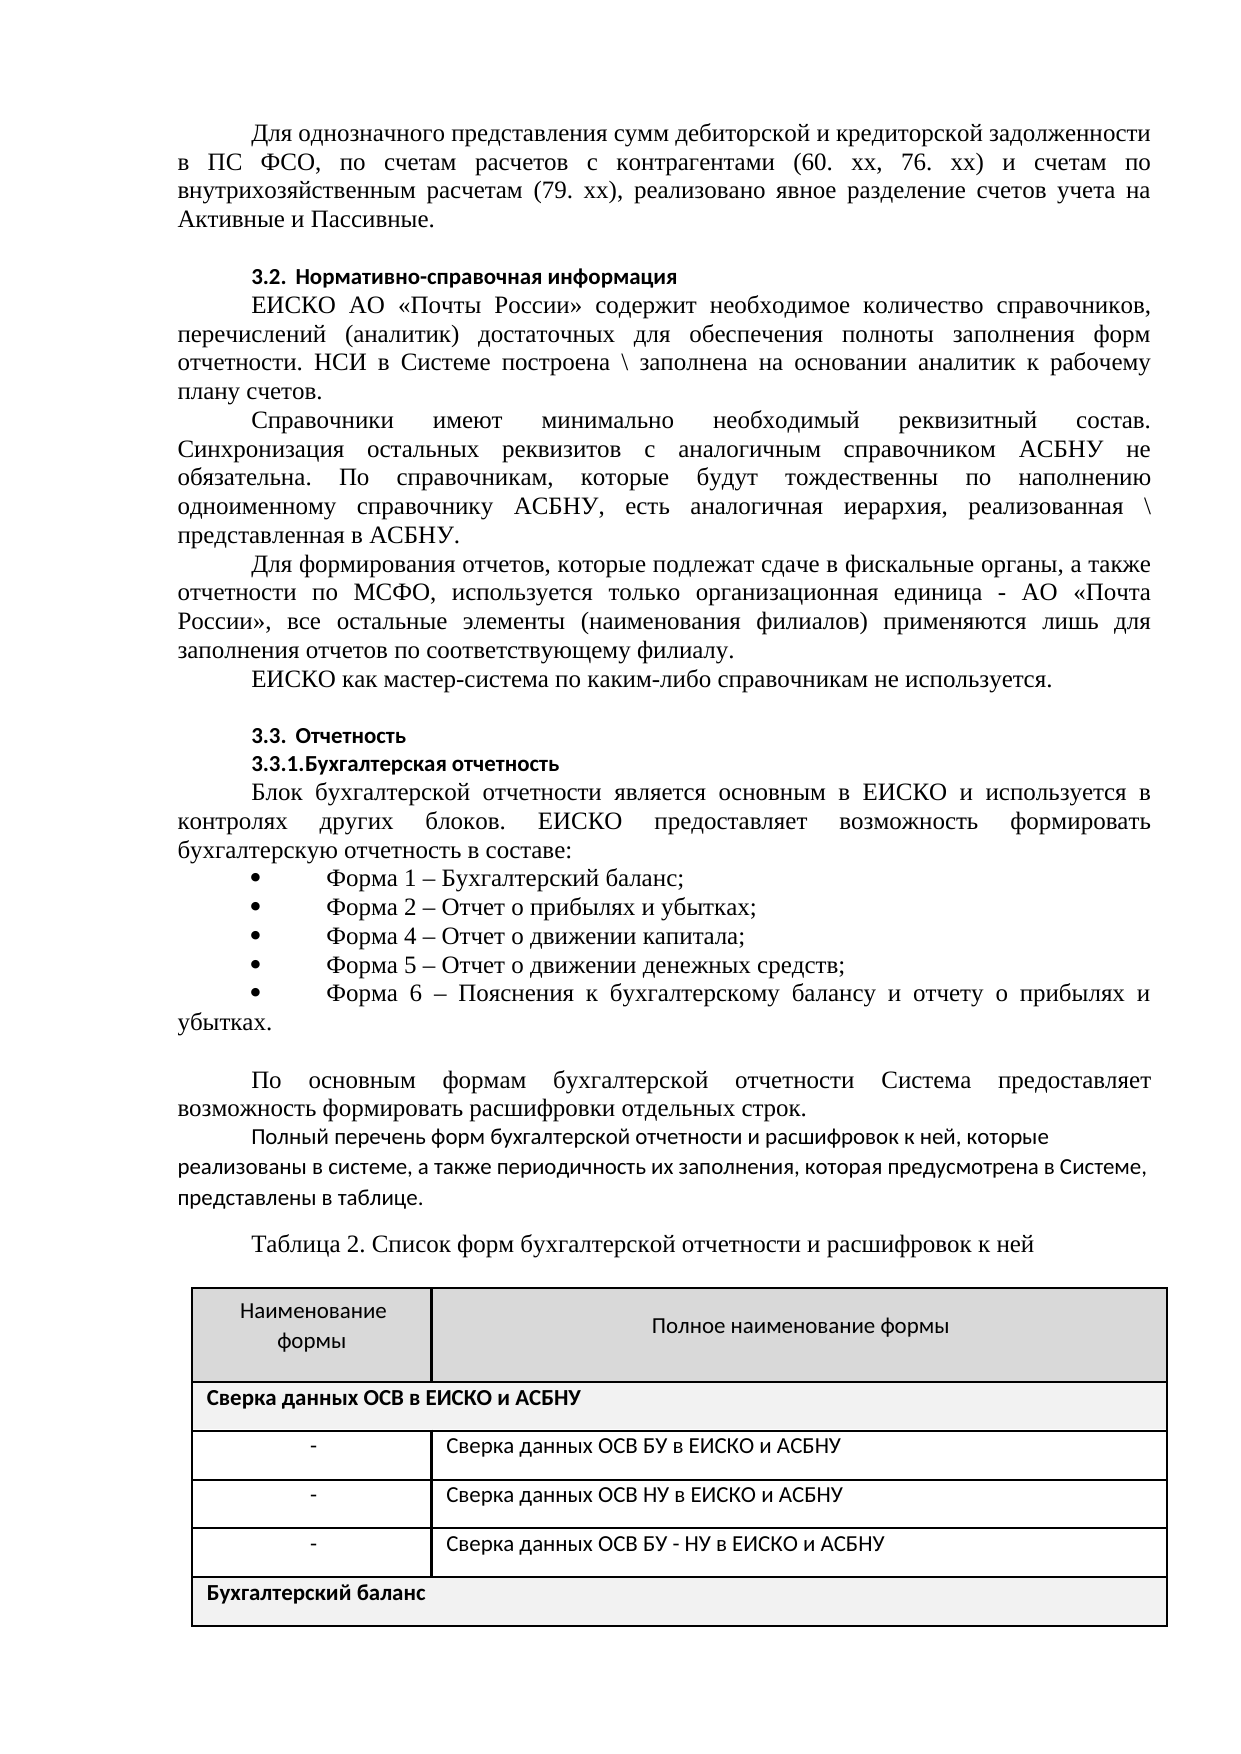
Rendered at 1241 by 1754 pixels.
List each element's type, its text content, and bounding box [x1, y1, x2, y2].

text ЕИСКО АО «Почты России» содержит необходимое количество справочников, перечислений (аналитик) достаточных для обеспечения полноты заполнения форм отчетности. НСИ в Системе построена \ заполнена на основании аналитик к рабочему плану счетов. [177, 290, 1152, 405]
list Отчетность [177, 721, 1152, 749]
text Полный перечень форм бухгалтерской отчетности и расшифровок к ней, которые реализованы в системе, а также периодичность их заполнения, которая предусмотрена в Системе, представлены в таблице. [177, 1122, 1152, 1211]
text Справочники имеют минимально необходимый реквизитный состав. Синхронизация остальных реквизитов с аналогичным справочником АСБНУ не обязательна. По справочникам, которые будут тождественны по наполнению одноименному справочнику АСБНУ, есть аналогичная иерархия, реализованная \ представленная в АСБНУ. [177, 405, 1152, 549]
list Нормативно-справочная информация [177, 262, 1152, 290]
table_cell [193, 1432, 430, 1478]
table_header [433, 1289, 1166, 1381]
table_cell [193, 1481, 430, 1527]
list Бухгалтерская отчетность [177, 749, 1152, 777]
text Таблица 2. Список форм бухгалтерской отчетности и расшифровок к ней [177, 1229, 1152, 1258]
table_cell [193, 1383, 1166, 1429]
text Для формирования отчетов, которые подлежат сдаче в фискальные органы, а также отчетности по МСФО, используется только организационная единица - АО «Почта России», все остальные элементы (наименования филиалов) применяются лишь для заполнения отчетов по соответствующему филиалу. [177, 549, 1152, 664]
text Блок бухгалтерской отчетности является основным в ЕИСКО и используется в контролях других блоков. ЕИСКО предоставляет возможность формировать бухгалтерскую отчетность в составе: [177, 777, 1152, 863]
list Форма 5 – Отчет о движении денежных средств; [177, 950, 1152, 978]
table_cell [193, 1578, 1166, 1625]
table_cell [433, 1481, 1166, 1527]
text ЕИСКО как мастер-система по каким-либо справочникам не используется. [177, 664, 1152, 692]
list Форма 4 – Отчет о движении капитала; [177, 921, 1152, 950]
list Форма 2 – Отчет о прибылях и убытках; [177, 892, 1152, 921]
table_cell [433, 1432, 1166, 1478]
text Для однозначного представления сумм дебиторской и кредиторской задолженности в ПС ФСО, по счетам расчетов с контрагентами (60. хх, 76. хх) и счетам по внутрихозяйственным расчетам (79. хх), реализовано явное разделение счетов учета на Активные и Пассивные. [177, 118, 1152, 233]
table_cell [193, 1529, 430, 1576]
text По основным формам бухгалтерской отчетности Система предоставляет возможность формировать расшифровки отдельных строк. [177, 1065, 1152, 1122]
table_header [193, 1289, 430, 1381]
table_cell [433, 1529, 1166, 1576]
list Форма 6 – Пояснения к бухгалтерскому балансу и отчету о прибылях и убытках. [177, 978, 1152, 1036]
list Форма 1 – Бухгалтерский баланс; [177, 863, 1152, 892]
